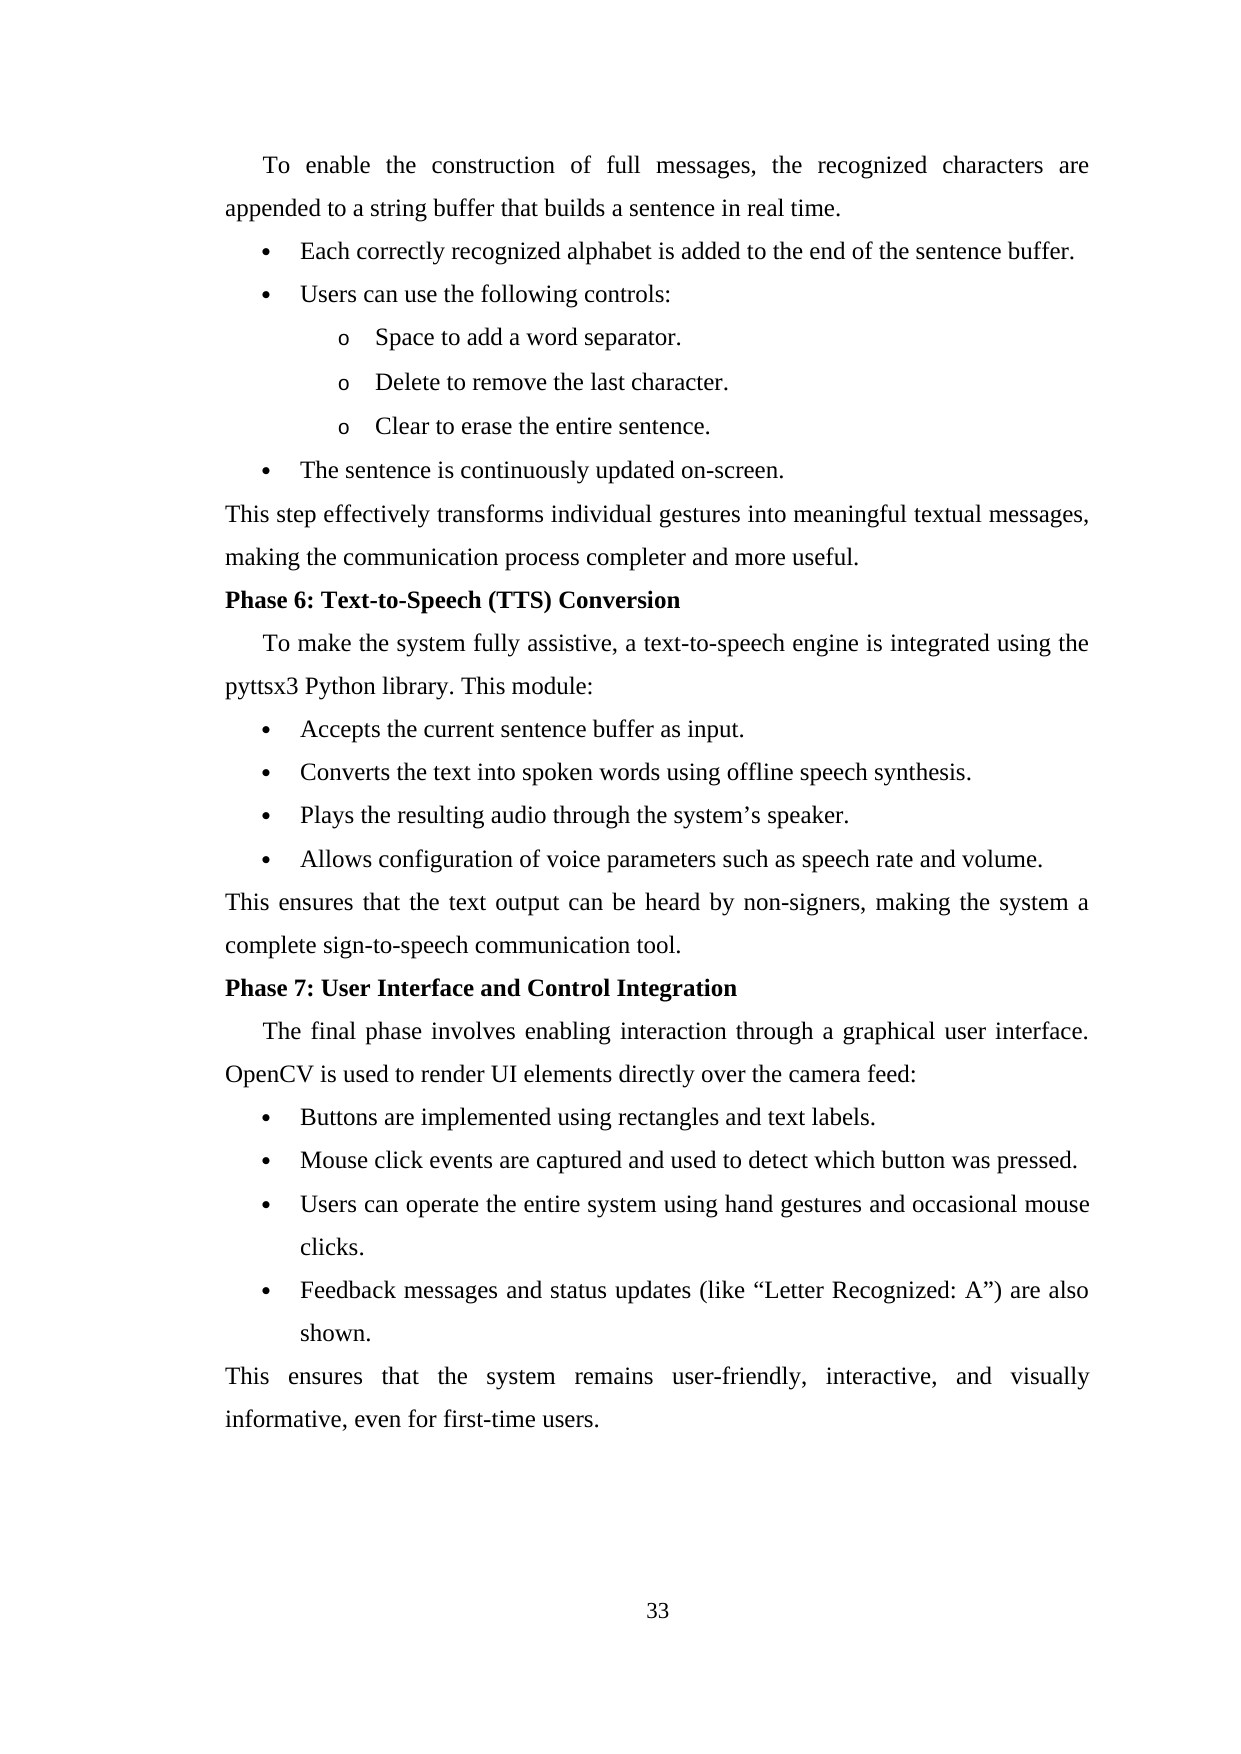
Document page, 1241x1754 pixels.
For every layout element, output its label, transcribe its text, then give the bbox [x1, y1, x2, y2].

list Feedback messages and status updates (like “Letter Recognized: A”) are also shown. [262, 1275, 1090, 1347]
list Clear to erase the entire sentence. [337, 411, 1090, 441]
text This ensures that the system remains user-friendly, interactive, and visually informative, even for first-time users. [225, 1361, 1090, 1433]
list Each correctly recognized alphabet is added to the end of the sentence buffer. [262, 236, 1090, 265]
list Plays the resulting audio through the system’s speaker. [262, 801, 1090, 829]
text This ensures that the text output can be heard by non-signers, making the system a complete sign-to-speech communication tool. [225, 887, 1090, 959]
text This step effectively transforms individual gestures into meaningful textual messages, making the communication process completer and more useful. [225, 499, 1090, 571]
text To enable the construction of full messages, the recognized characters are appended to a string buffer that builds a sentence in real time. [225, 150, 1090, 222]
list Space to add a word separator. [337, 322, 1090, 352]
list Users can operate the entire system using hand gestures and occasional mouse clicks. [262, 1189, 1090, 1261]
list Mouse click events are captured and used to detect which button was pressed. [262, 1146, 1090, 1174]
list Accepts the current sentence buffer as input. [262, 714, 1090, 743]
list Users can use the following controls: [262, 279, 1090, 308]
list Buttons are implemented using rectangles and text labels. [262, 1102, 1090, 1131]
list Delete to remove the last character. [337, 367, 1090, 396]
text Phase 7: User Interface and Control Integration [225, 973, 1090, 1002]
text To make the system fully assistive, a text-to-speech engine is integrated using the pyttsx3 Python library. This module: [225, 628, 1090, 700]
list The sentence is continuously updated on-screen. [262, 456, 1090, 484]
text Phase 6: Text-to-Speech (TTS) Conversion [225, 585, 1090, 614]
list Converts the text into spoken words using offline speech synthesis. [262, 757, 1090, 786]
list Allows configuration of voice parameters such as speech rate and volume. [262, 844, 1090, 872]
text The final phase involves enabling interaction through a graphical user interface. OpenCV is used to render UI elements directly over the camera feed: [225, 1016, 1090, 1088]
